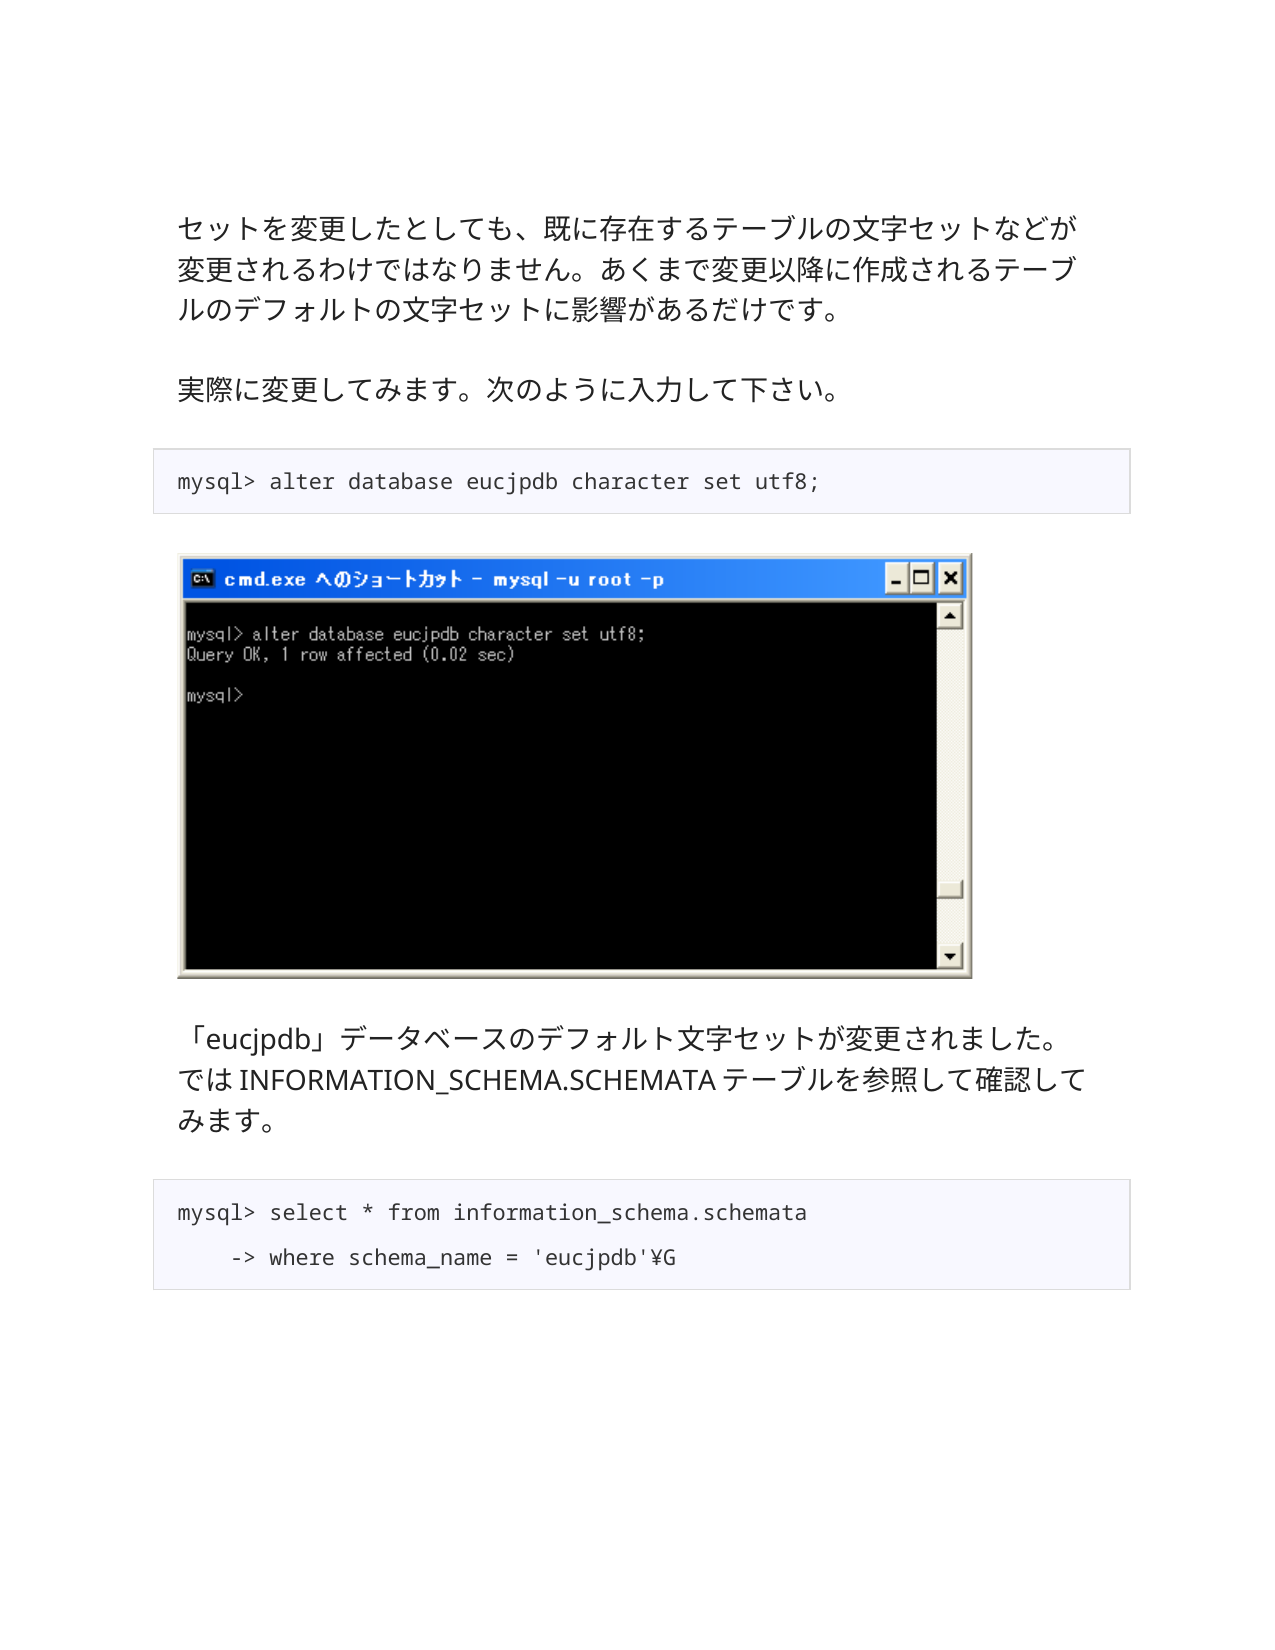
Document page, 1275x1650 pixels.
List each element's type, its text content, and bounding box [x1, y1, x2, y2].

text -> where schema_name = 'eucjpdb'¥G [154, 1224, 1129, 1289]
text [177, 207, 1098, 329]
text 実際に変更してみます。次のように入力して下さい。 [177, 368, 1098, 409]
text mysql> select * from information_schema.schemata [154, 1180, 1129, 1224]
picture [177, 553, 973, 979]
text 「eucjpdb」データベースのデフォルト文字セットが変更されました。ではINFORMATION_SCHEMA.SCHEMATAテーブルを参照して確認してみます。 [177, 1017, 1098, 1139]
text mysql> alter database eucjpdb character set utf8; [154, 450, 1129, 513]
